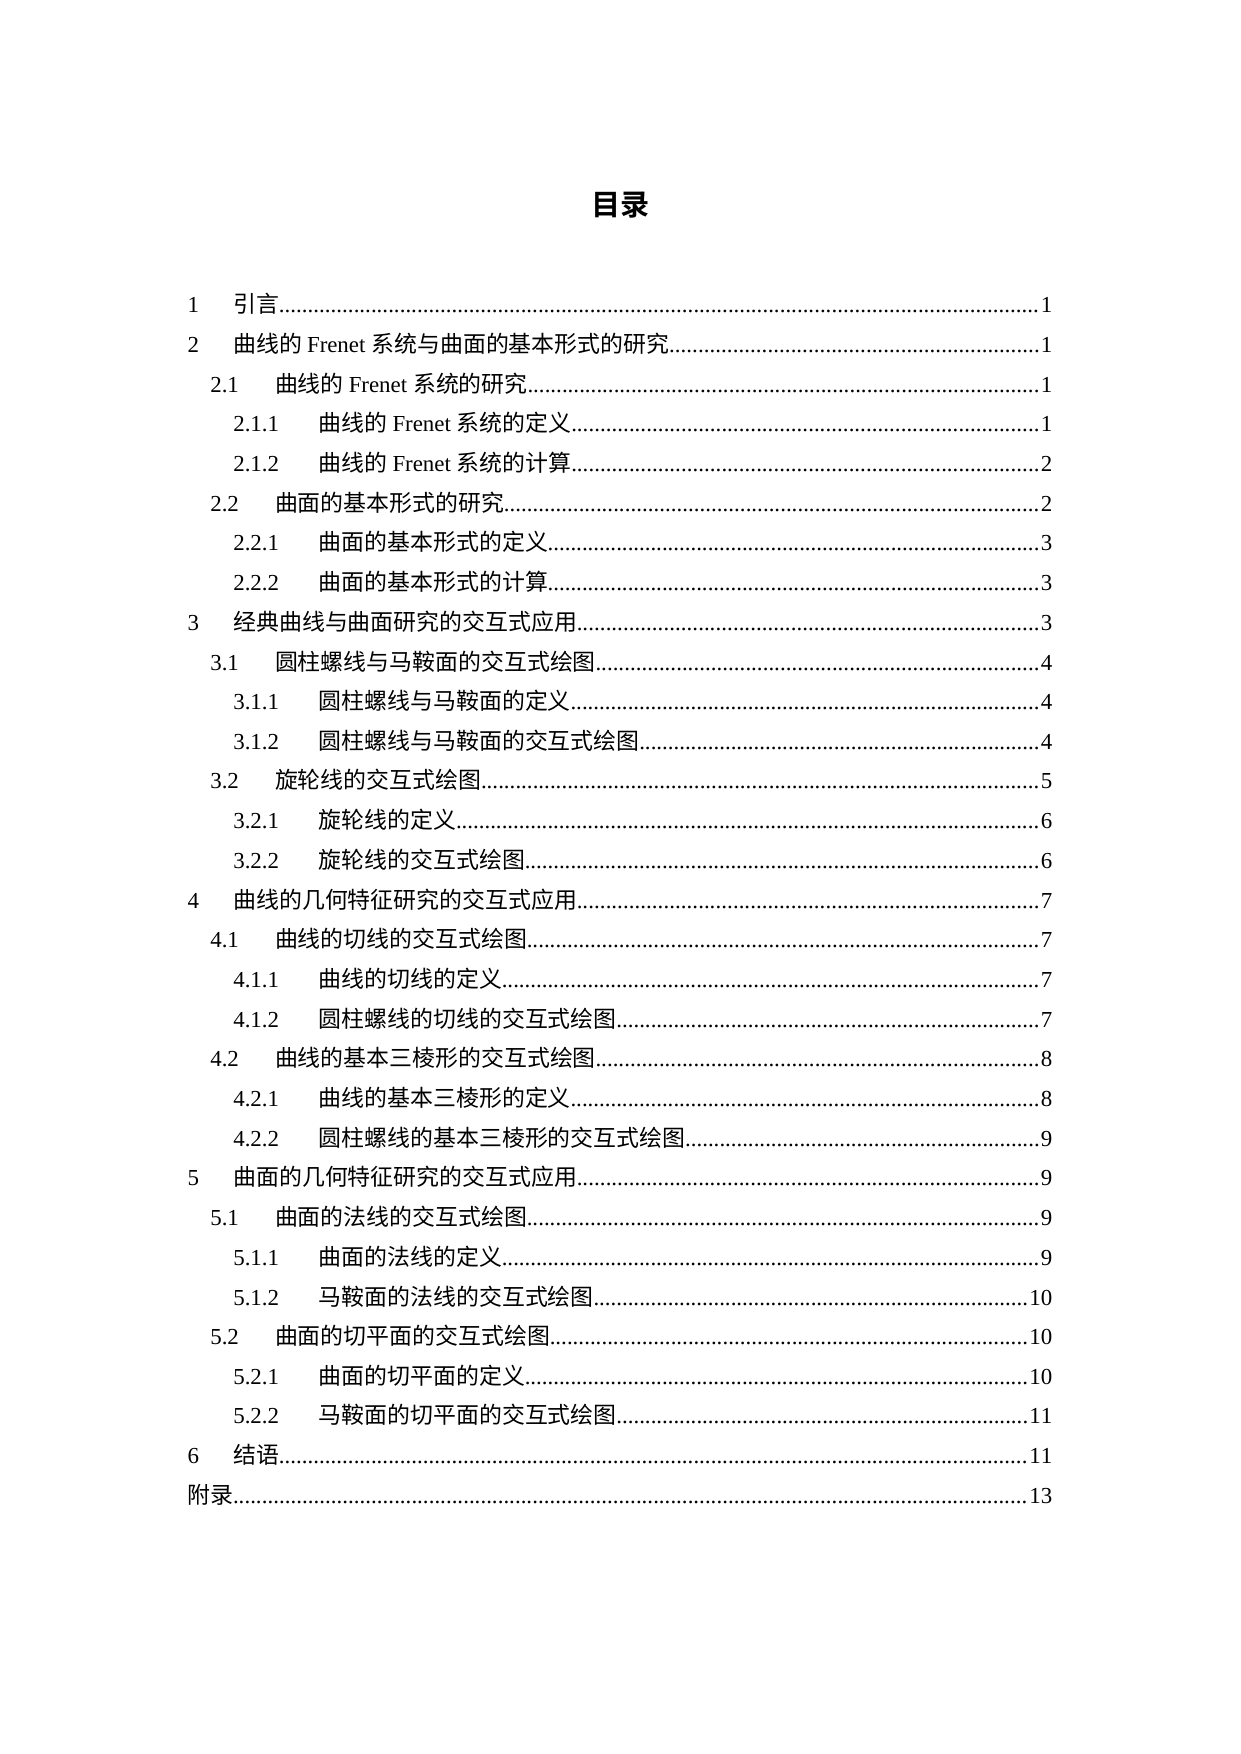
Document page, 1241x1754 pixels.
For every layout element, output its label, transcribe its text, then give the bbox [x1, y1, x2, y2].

text 3.1.1 圆柱螺线与马鞍面的定义 4 [233, 680, 1053, 719]
text 5.1 曲面的法线的交互式绘图 9 [210, 1196, 1053, 1235]
text 2.1 曲线的 Frenet 系统的研究 1 [210, 362, 1053, 402]
text 3.2.1 旋轮线的定义 6 [233, 799, 1053, 838]
text 2.2.1 曲面的基本形式的定义 3 [233, 521, 1053, 561]
text 4.1 曲线的切线的交互式绘图 7 [210, 918, 1053, 958]
text 5.2.1 曲面的切平面的定义 10 [233, 1354, 1053, 1394]
text 3.1 圆柱螺线与马鞍面的交互式绘图 4 [210, 640, 1053, 680]
text 2 曲线的 Frenet 系统与曲面的基本形式的研究 1 [187, 323, 1053, 362]
text 目录 [187, 163, 1053, 242]
text 5.2.2 马鞍面的切平面的交互式绘图 11 [233, 1394, 1053, 1434]
text 4.1.1 曲线的切线的定义 7 [233, 958, 1053, 997]
text 3.2.2 旋轮线的交互式绘图 6 [233, 838, 1053, 878]
text 5.1.2 马鞍面的法线的交互式绘图 10 [233, 1275, 1053, 1315]
text 5.2 曲面的切平面的交互式绘图 10 [210, 1315, 1053, 1354]
text 4 曲线的几何特征研究的交互式应用 7 [187, 878, 1053, 918]
text 1 引言 1 [187, 283, 1053, 323]
text 2.2 曲面的基本形式的研究 2 [210, 481, 1053, 521]
text 2.1.1 曲线的 Frenet 系统的定义 1 [233, 402, 1053, 442]
text 4.1.2 圆柱螺线的切线的交互式绘图 7 [233, 997, 1053, 1037]
text 4.2 曲线的基本三棱形的交互式绘图 8 [210, 1037, 1053, 1077]
text 3.2 旋轮线的交互式绘图 5 [210, 759, 1053, 799]
text 5 曲面的几何特征研究的交互式应用 9 [187, 1156, 1053, 1196]
text 5.1.1 曲面的法线的定义 9 [233, 1235, 1053, 1275]
text 3 经典曲线与曲面研究的交互式应用 3 [187, 600, 1053, 640]
text 4.2.2 圆柱螺线的基本三棱形的交互式绘图 9 [233, 1116, 1053, 1156]
text 2.2.2 曲面的基本形式的计算 3 [233, 561, 1053, 600]
text 6 结语 11 [187, 1434, 1053, 1473]
text 附录 13 [187, 1473, 1053, 1513]
text 4.2.1 曲线的基本三棱形的定义 8 [233, 1077, 1053, 1116]
text 2.1.2 曲线的 Frenet 系统的计算 2 [233, 442, 1053, 481]
text 3.1.2 圆柱螺线与马鞍面的交互式绘图 4 [233, 719, 1053, 759]
